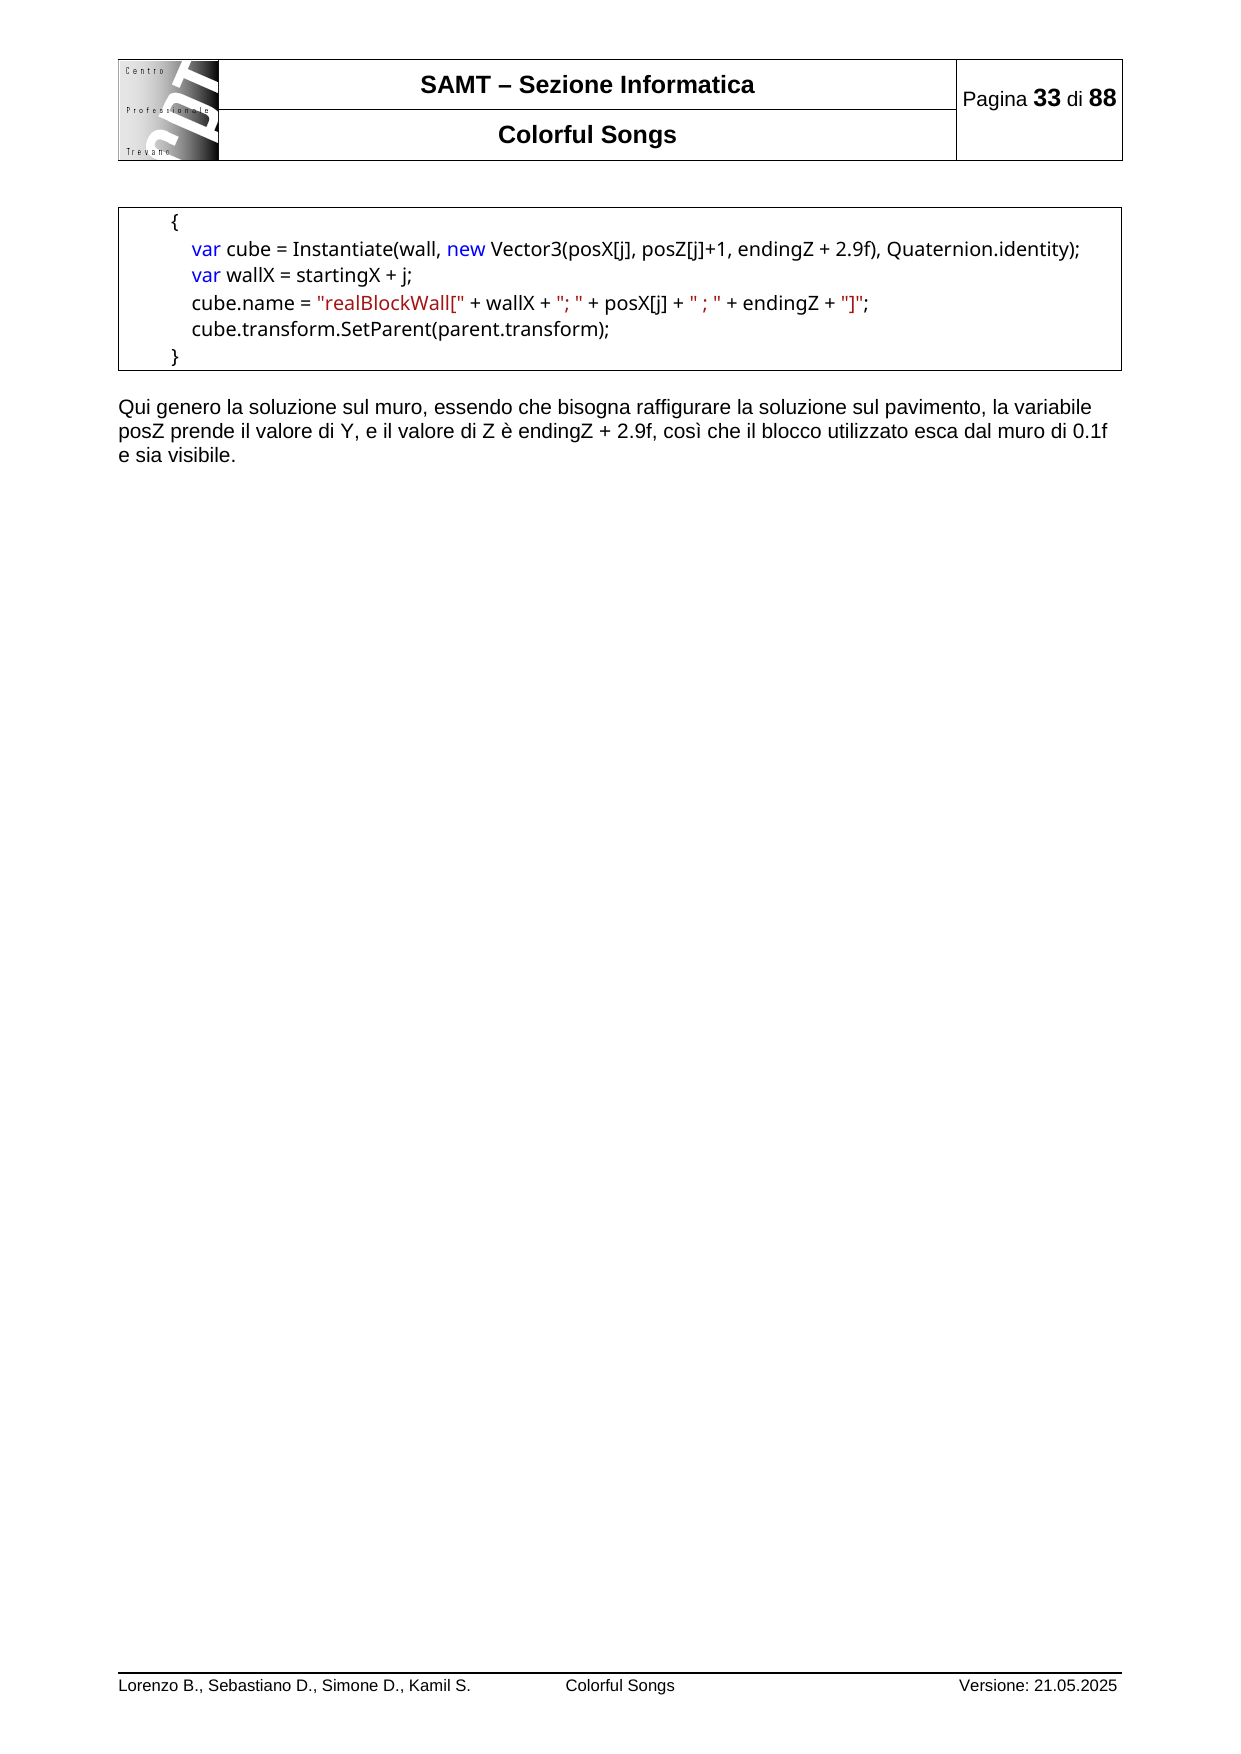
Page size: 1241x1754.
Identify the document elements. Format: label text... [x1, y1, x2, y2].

picture [118, 60, 219, 160]
text Qui genero la soluzione sul muro, essendo che bisogna raffigurare la soluzione sul pavimento, la variabile posZ prende il valore di Y, e il valore di Z è endingZ + 2.9f, così che il blocco utilizzato esca dal muro di 0.1f e sia visibile. [118, 395, 1122, 467]
